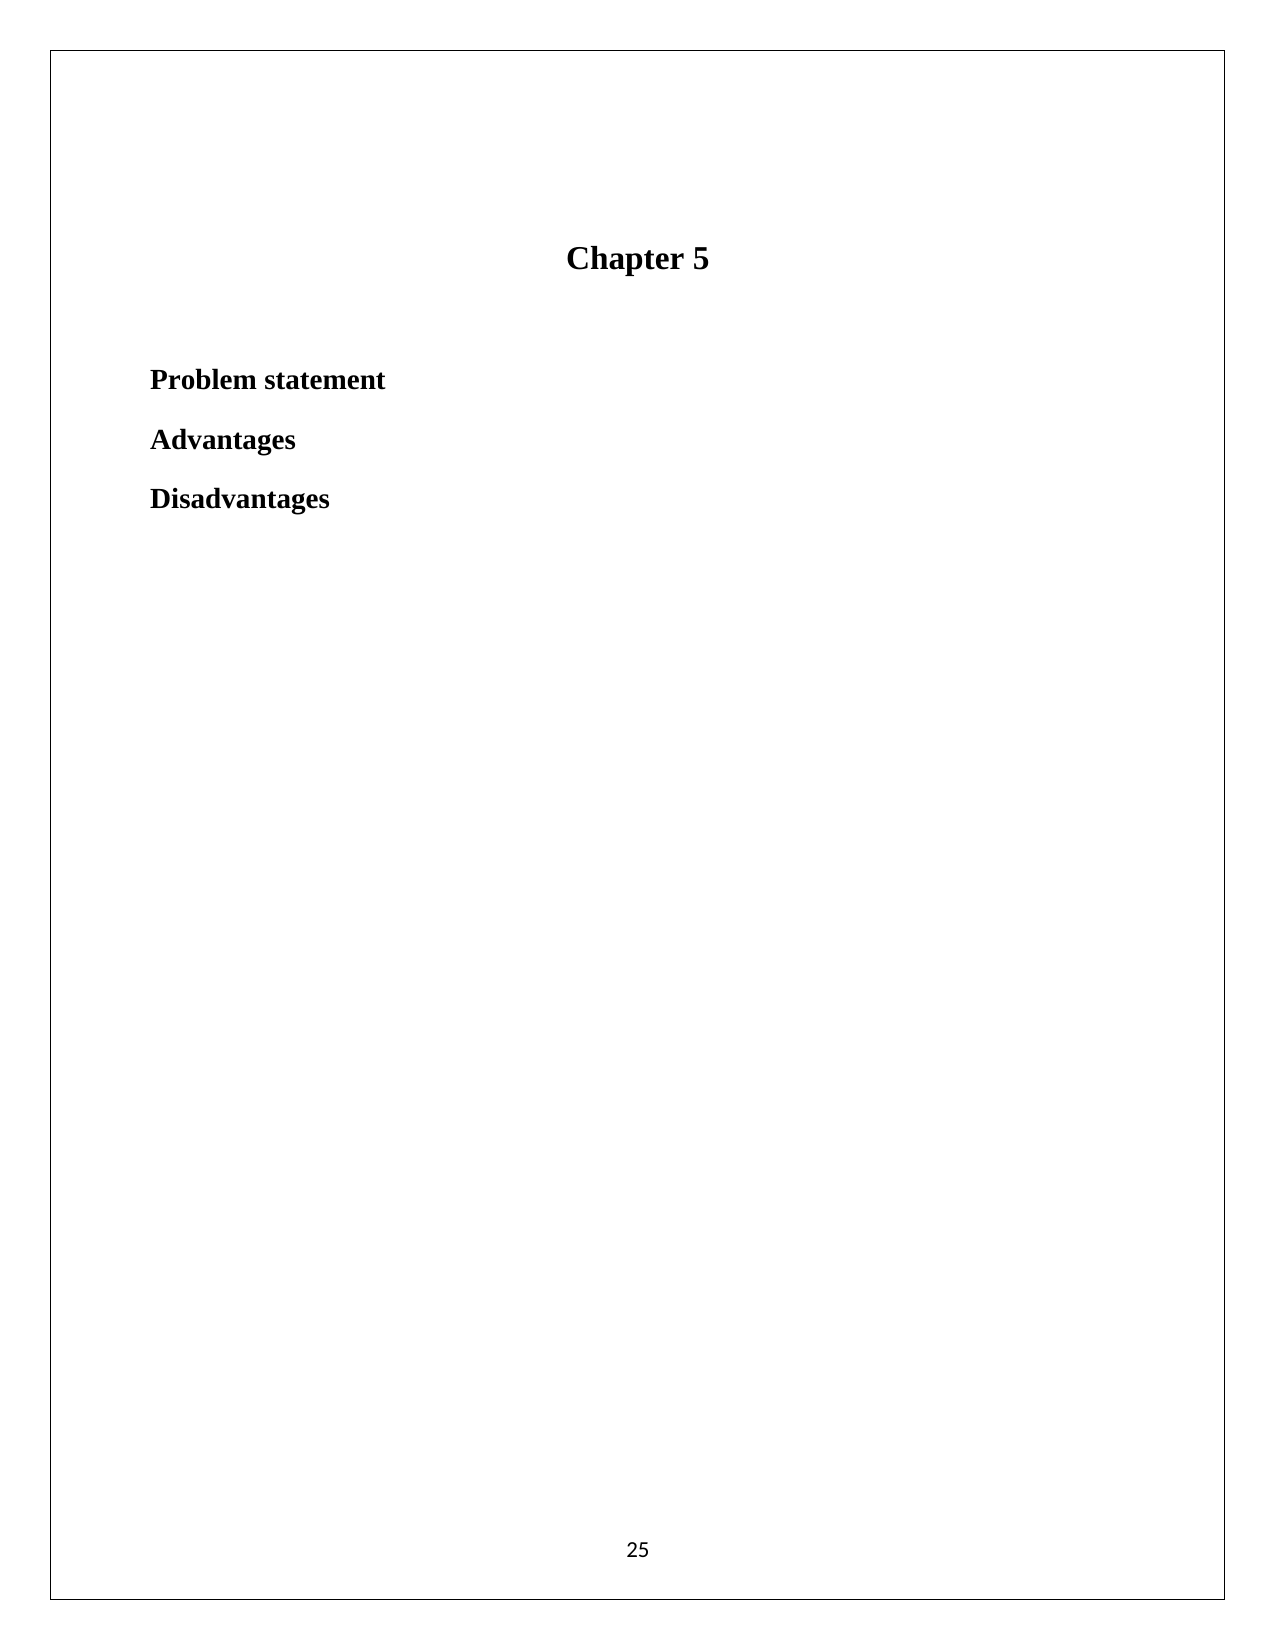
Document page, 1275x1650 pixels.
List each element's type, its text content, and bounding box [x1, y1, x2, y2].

text Disadvantages [150, 481, 1125, 515]
text Chapter 5 [150, 238, 1125, 276]
text Advantages [150, 422, 1125, 455]
text Problem statement [150, 362, 1125, 396]
